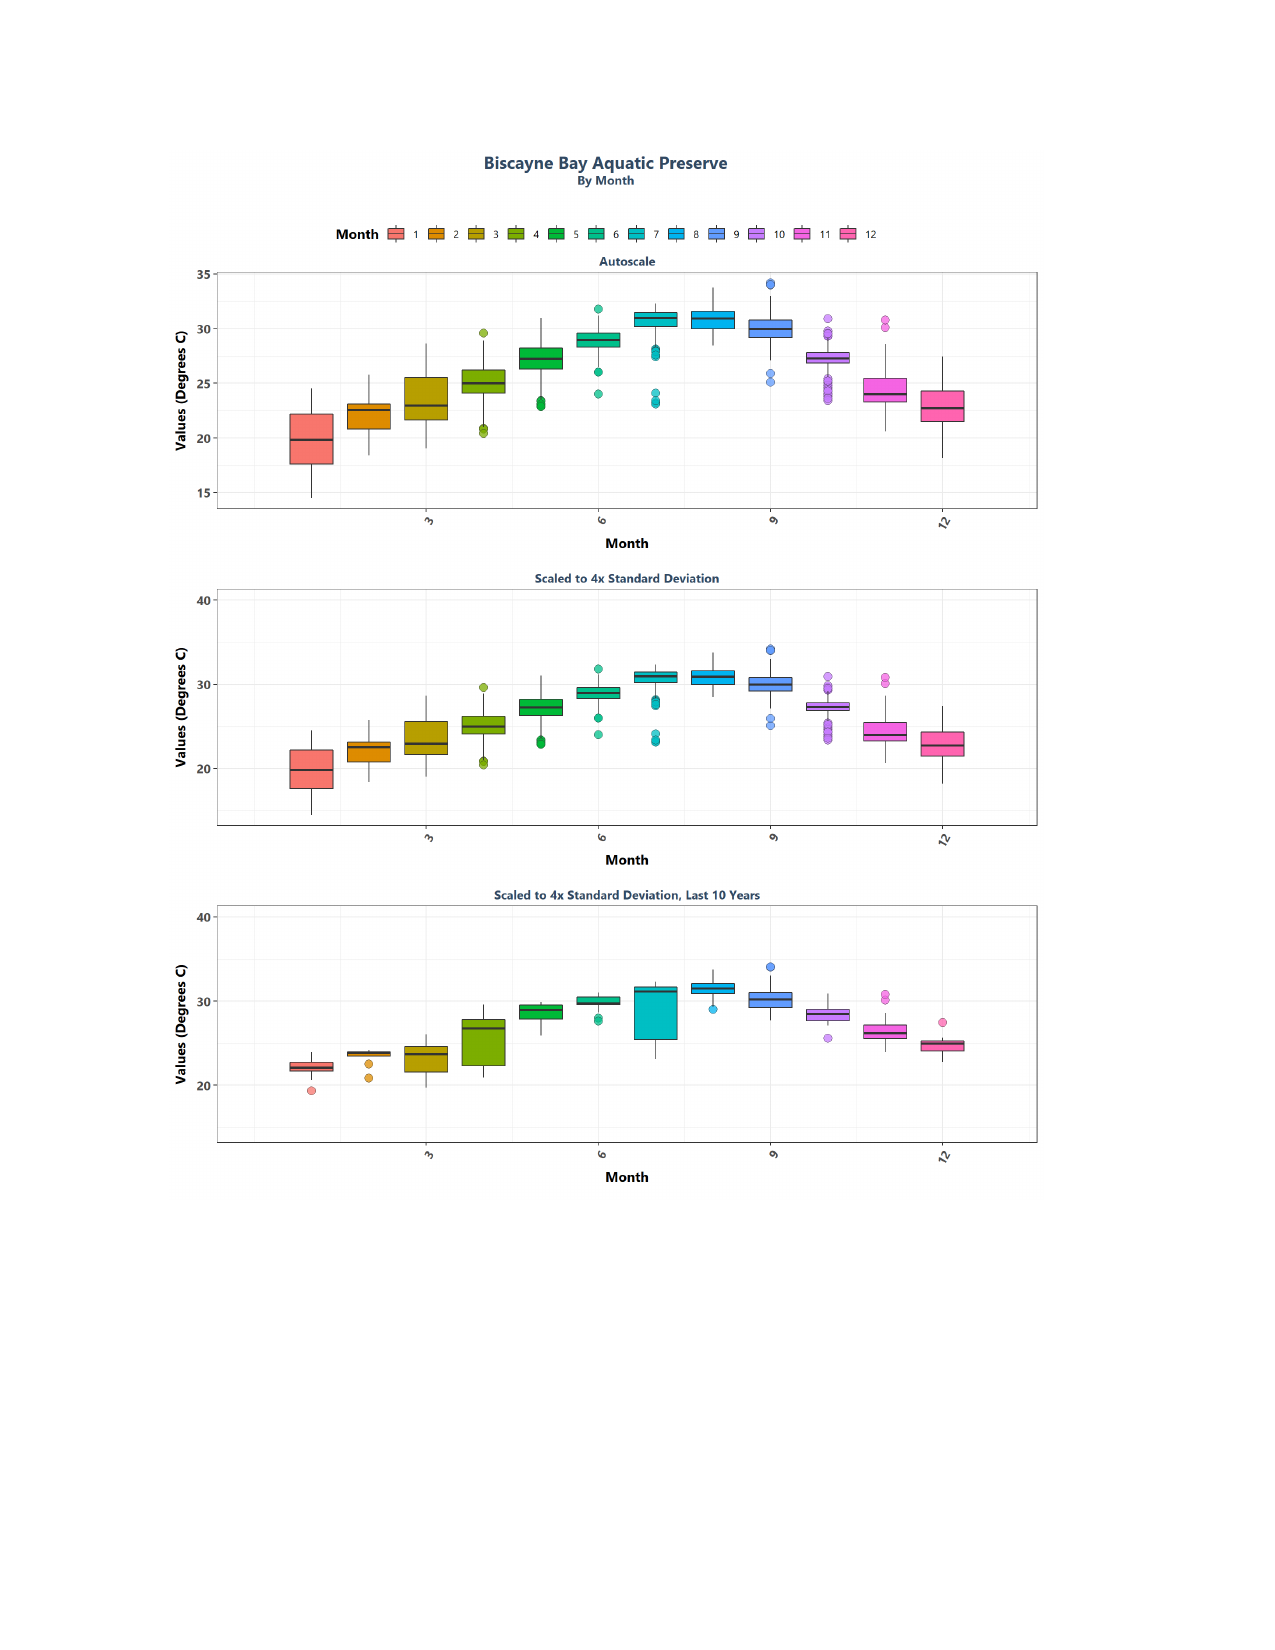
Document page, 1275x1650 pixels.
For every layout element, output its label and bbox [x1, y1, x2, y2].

picture [168, 150, 1044, 1200]
